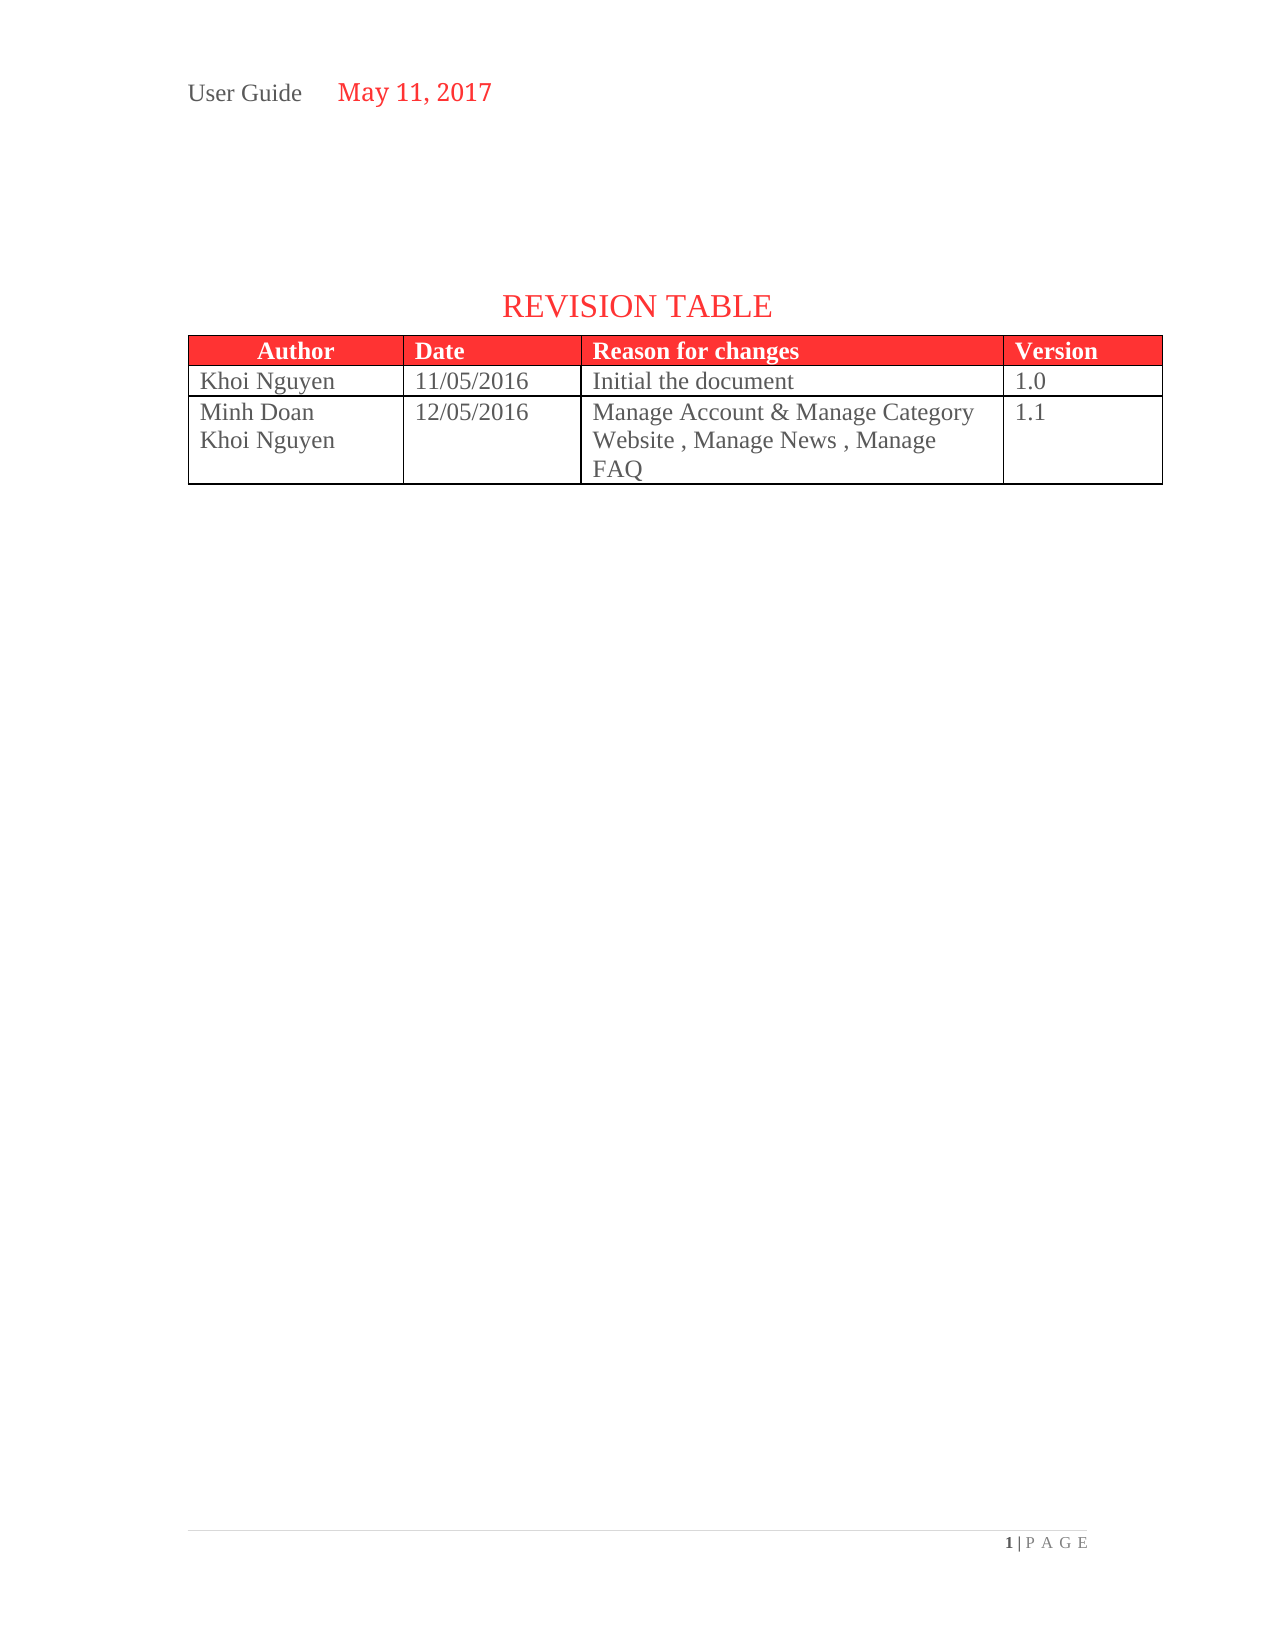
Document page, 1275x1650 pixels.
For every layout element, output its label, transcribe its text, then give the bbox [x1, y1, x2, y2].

table_header Version [1004, 336, 1162, 365]
table_cell 12/05/2016 [404, 397, 580, 483]
table_cell 1.0 [1004, 366, 1162, 395]
table_header Author [189, 336, 403, 365]
table_cell Khoi Nguyen [189, 366, 403, 395]
table_cell Initial the document [582, 366, 1003, 395]
table_header Date [404, 336, 581, 365]
subtitle Revision Table [187, 287, 1087, 325]
table_cell Minh Doan Khoi Nguyen [189, 397, 403, 483]
table_cell Manage Account & Manage Category Website , Manage News , Manage FAQ [582, 397, 1003, 483]
table_cell 1.1 [1004, 397, 1162, 483]
table_header Reason for changes [582, 336, 1003, 365]
table_cell 11/05/2016 [404, 366, 580, 395]
